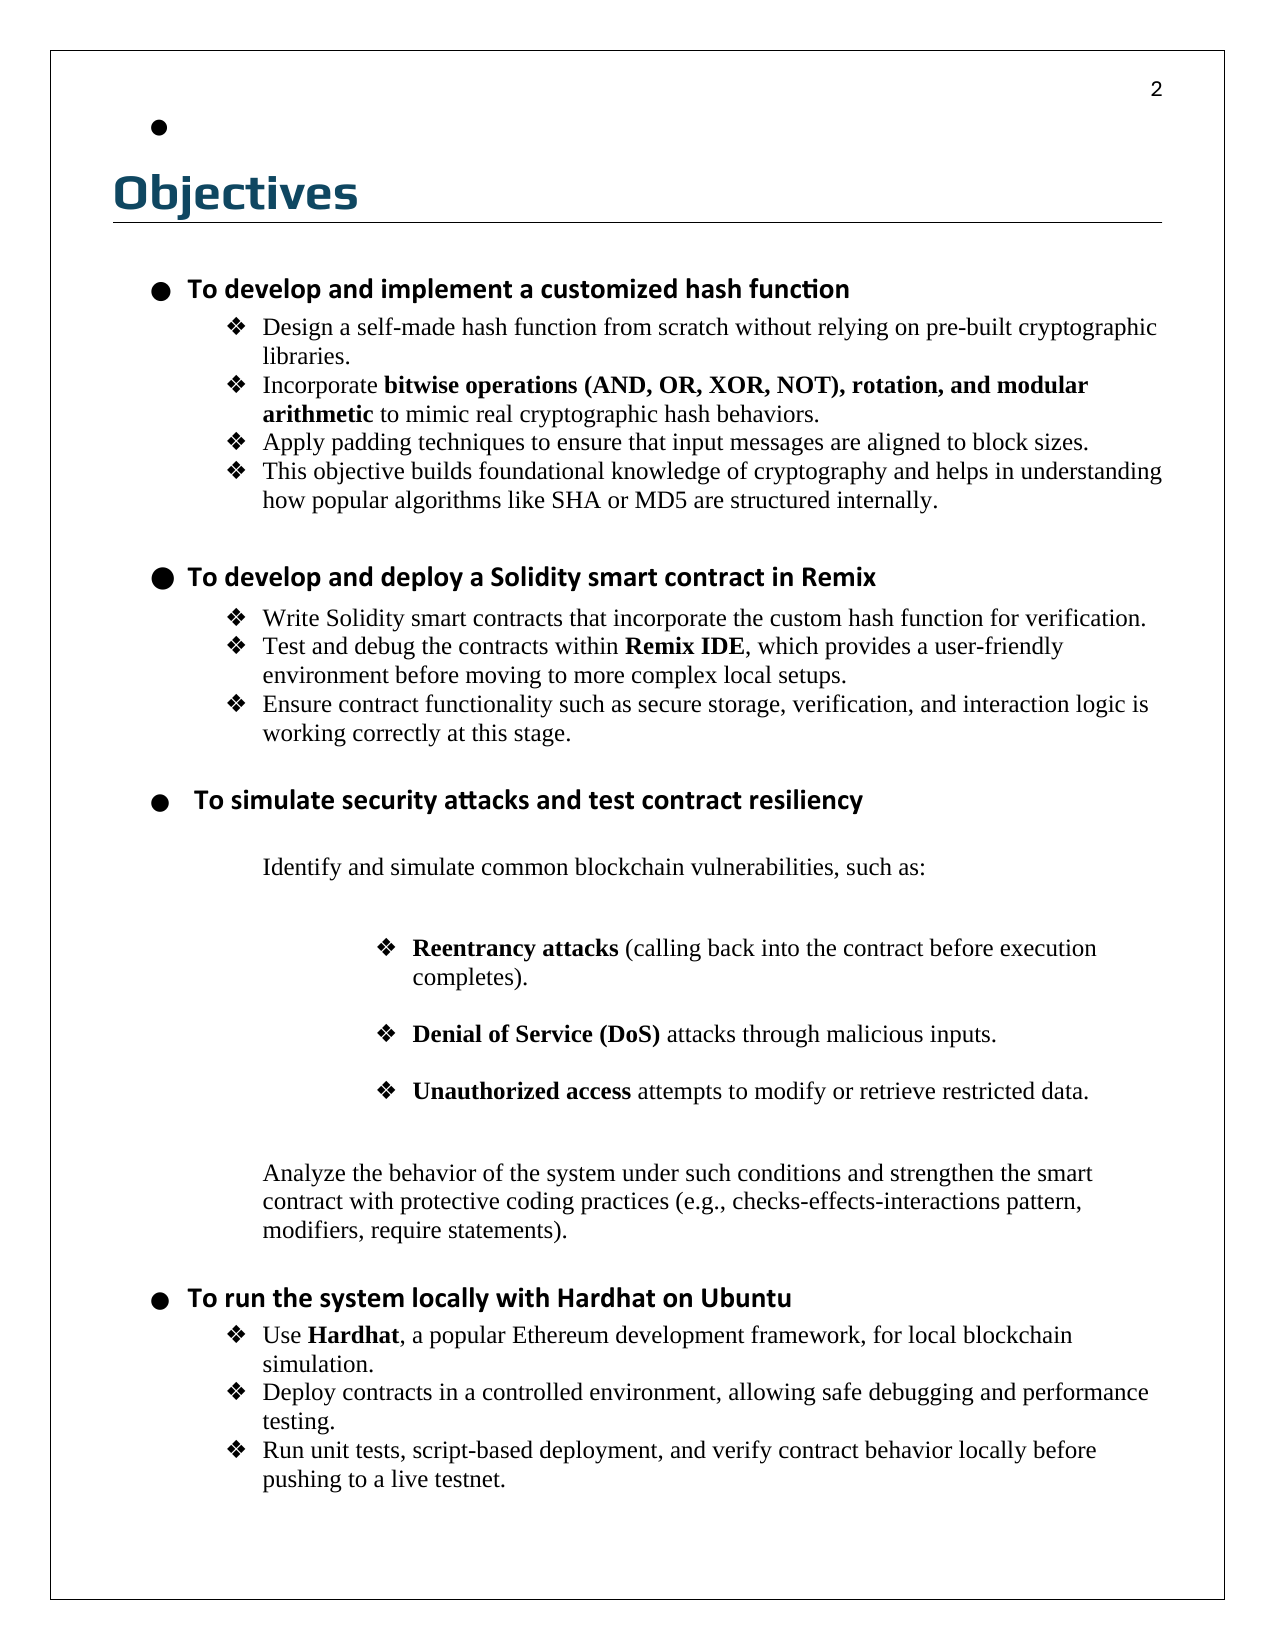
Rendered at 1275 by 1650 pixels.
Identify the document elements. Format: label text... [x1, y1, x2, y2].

list To develop and deploy a Solidity smart contract in Remix [150, 543, 1162, 603]
list To simulate security attacks and test contract resiliency [150, 776, 1162, 823]
list Write Solidity smart contracts that incorporate the custom hash function for verification. [225, 603, 1162, 631]
list To develop and implement a customized hash function [150, 261, 1162, 312]
list Test and debug the contracts within Remix IDE, which provides a user-friendly environment before moving to more complex local setups. [225, 631, 1162, 689]
list Ensure contract functionality such as secure storage, verification, and interaction logic is working correctly at this stage. [225, 689, 1162, 746]
list Unauthorized access attempts to modify or retrieve restricted data. [375, 1076, 1162, 1133]
list Design a self-made hash function from scratch without relying on pre-built cryptographic libraries. [225, 312, 1162, 370]
list Run unit tests, script-based deployment, and verify contract behavior locally before pushing to a live testnet. [225, 1435, 1162, 1492]
list Denial of Service (DoS) attacks through malicious inputs. [375, 1019, 1162, 1076]
list This objective builds foundational knowledge of cryptography and helps in understanding how popular algorithms like SHA or MD5 are structured internally. [225, 456, 1162, 514]
text Analyze the behavior of the system under such conditions and strengthen the smart contract with protective coding practices (e.g., checks-effects-interactions pattern, modifiers, require statements). [262, 1158, 1162, 1244]
list Apply padding techniques to ensure that input messages are aligned to block sizes. [225, 427, 1162, 456]
subtitle Objectives [112, 162, 1162, 223]
list Deploy contracts in a controlled environment, allowing safe debugging and performance testing. [225, 1377, 1162, 1435]
list Reentrancy attacks (calling back into the contract before execution completes). [375, 933, 1162, 1019]
list Incorporate bitwise operations (AND, OR, XOR, NOT), rotation, and modular arithmetic to mimic real cryptographic hash behaviors. [225, 370, 1162, 427]
text Identify and simulate common blockchain vulnerabilities, such as: [262, 852, 1162, 908]
list Use Hardhat, a popular Ethereum development framework, for local blockchain simulation. [225, 1320, 1162, 1377]
list To run the system locally with Hardhat on Ubuntu [150, 1273, 1162, 1320]
